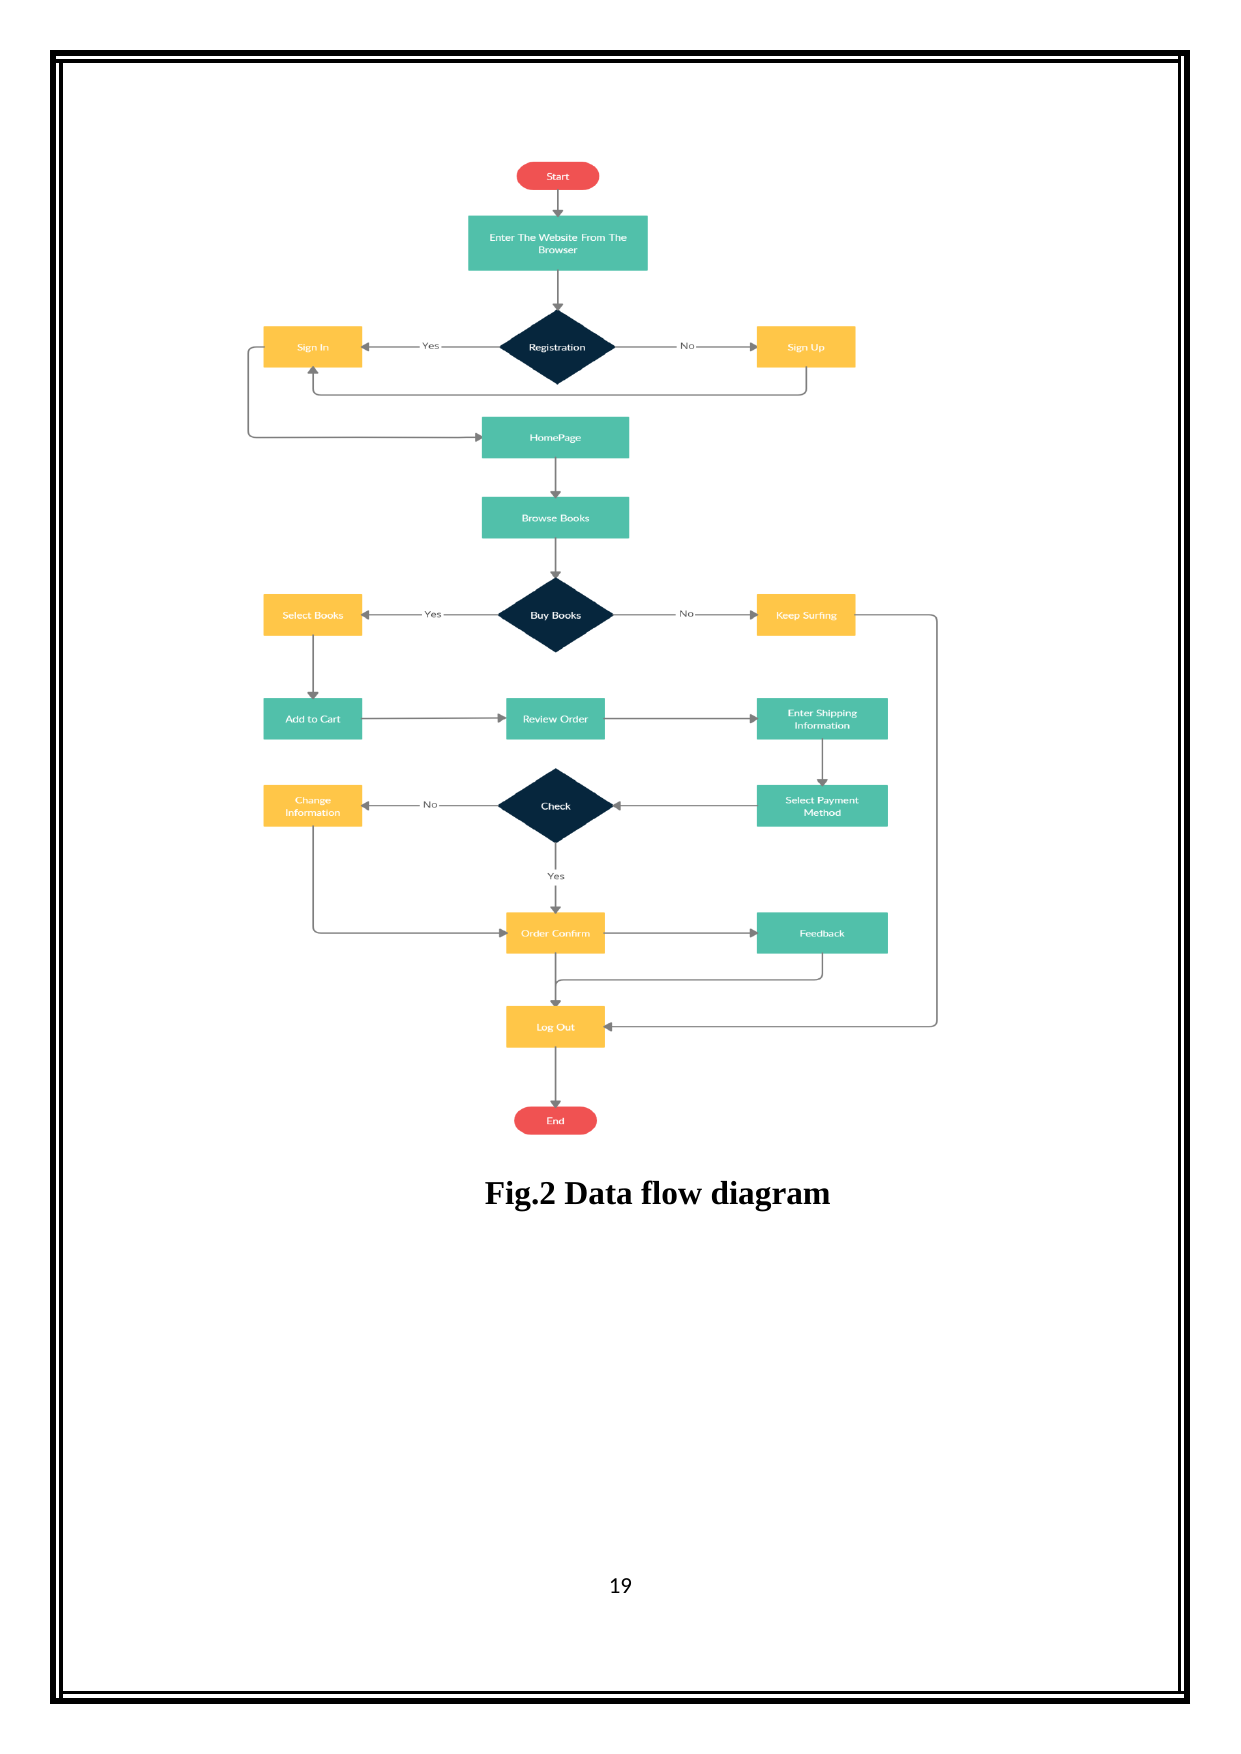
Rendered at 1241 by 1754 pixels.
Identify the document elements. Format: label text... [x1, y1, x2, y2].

picture [156, 150, 953, 1147]
list Fig.2 Data flow diagram [225, 1173, 1090, 1211]
